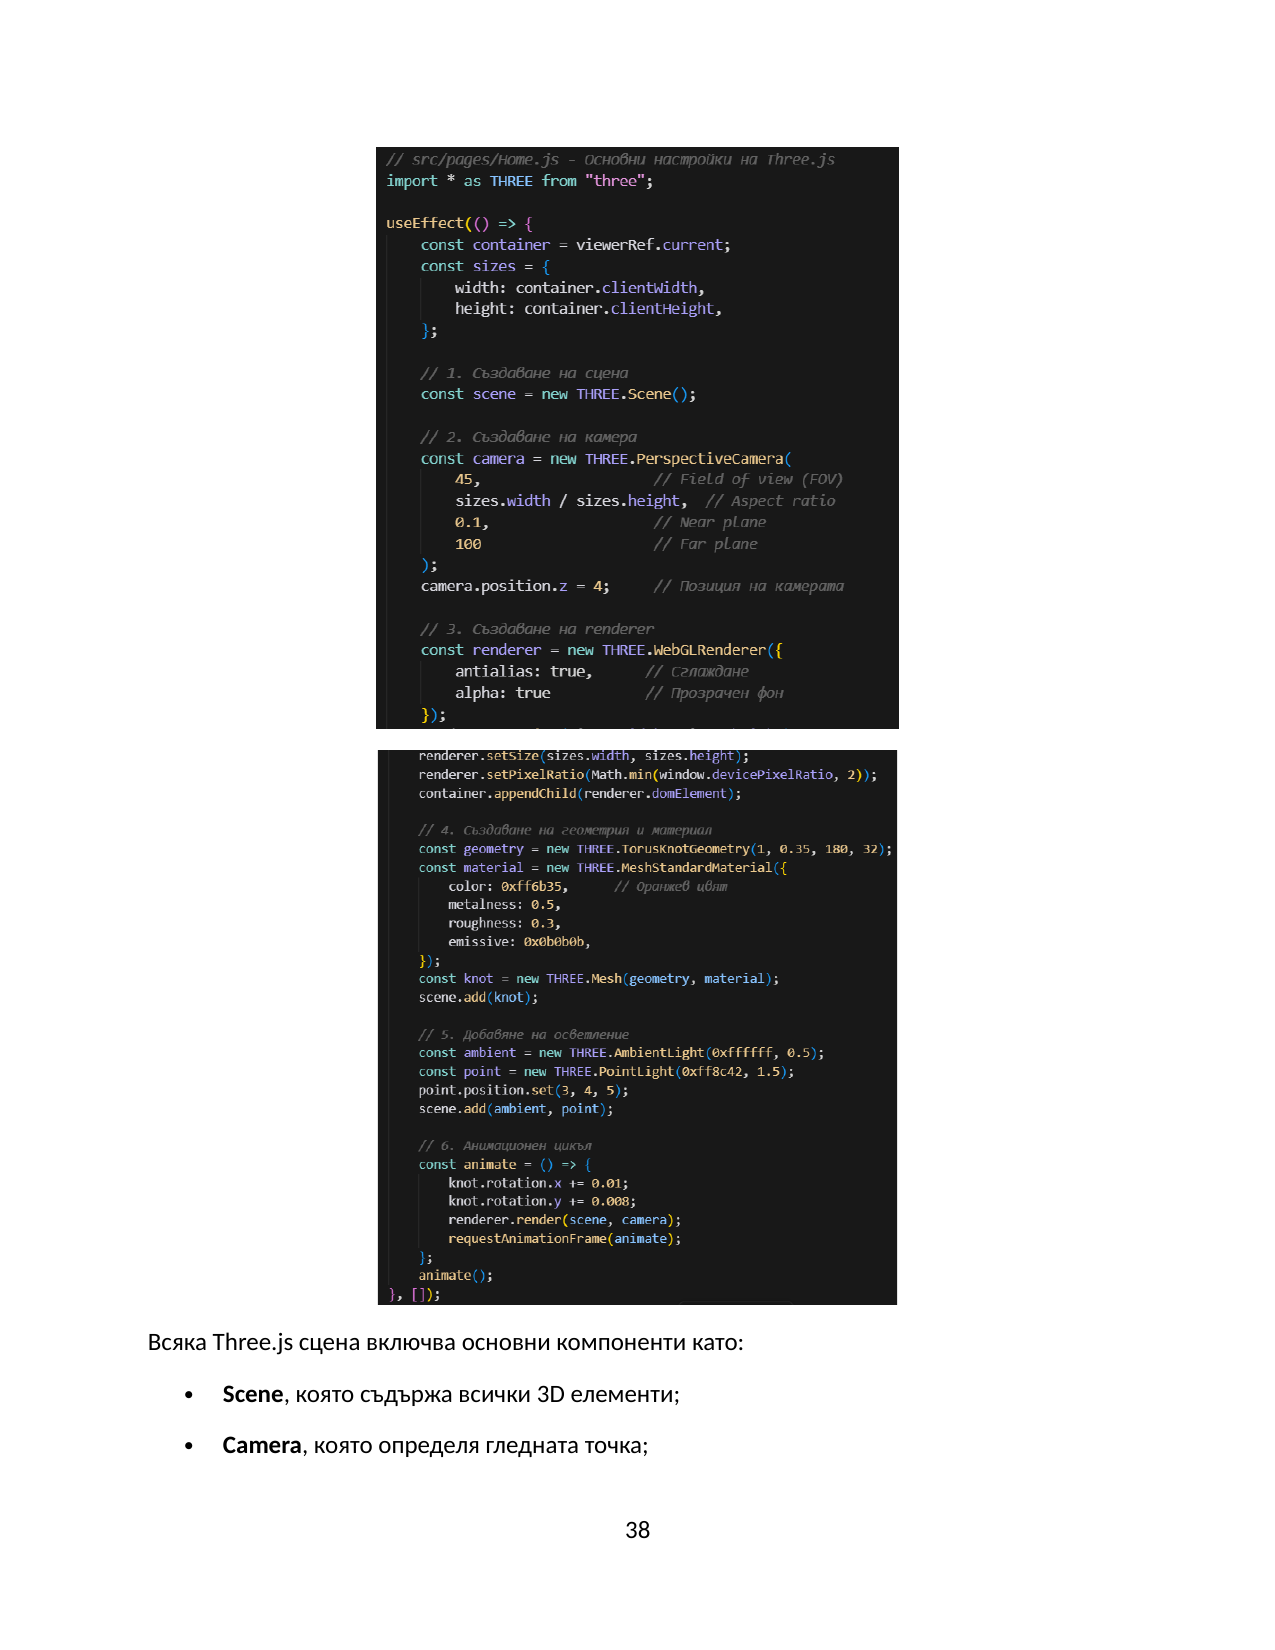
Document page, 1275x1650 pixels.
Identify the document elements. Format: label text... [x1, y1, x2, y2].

picture [376, 147, 899, 729]
list Camera, която определя гледната точка; [185, 1429, 1127, 1460]
list Scene, която съдържа всички 3D елементи; [185, 1378, 1127, 1408]
picture [377, 750, 898, 1305]
text Всяка Three.js сцена включва основни компоненти като: [148, 1326, 1127, 1357]
